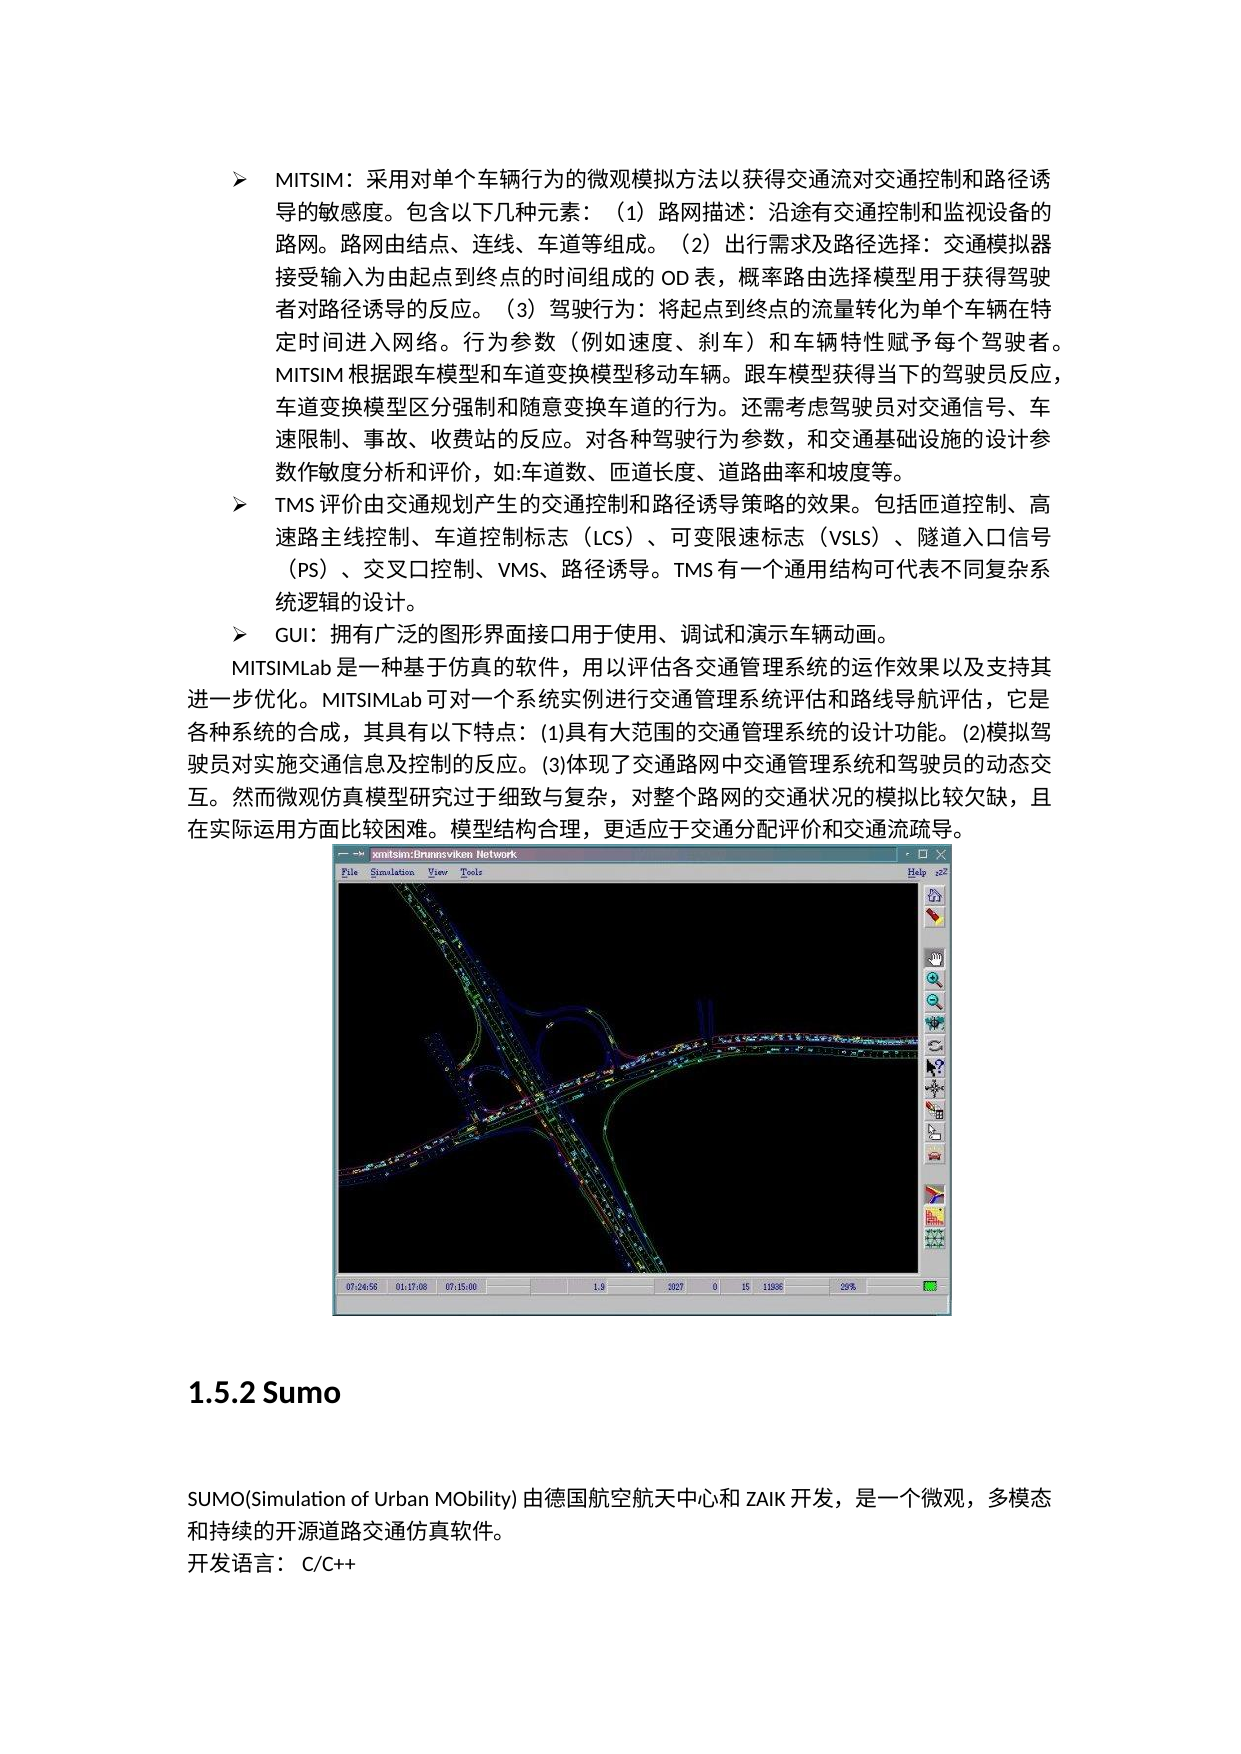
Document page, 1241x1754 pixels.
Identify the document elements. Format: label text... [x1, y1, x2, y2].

subtitle Sumo [187, 1359, 1053, 1424]
text MITSIMLab是一种基于仿真的软件，用以评估各交通管理系统的运作效果以及支持其进一步优化。MITSIMLab可对一个系统实例进行交通管理系统评估和路线导航评估，它是各种系统的合成，其具有以下特点：(1)具有大范围的交通管理系统的设计功能。(2)模拟驾驶员对实施交通信息及控制的反应。(3)体现了交通路网中交通管理系统和驾驶员的动态交互。然而微观仿真模型研究过于细致与复杂，对整个路网的交通状况的模拟比较欠缺，且在实际运用方面比较困难。模型结构合理，更适应于交通分配评价和交通流疏导。 [187, 649, 1053, 844]
text 开发语言： C/C++ [187, 1546, 1053, 1578]
list TMS评价由交通规划产生的交通控制和路径诱导策略的效果。包括匝道控制、高速路主线控制、车道控制标志（LCS）、可变限速标志（VSLS）、隧道入口信号（PS）、交叉口控制、VMS、路径诱导。TMS有一个通用结构可代表不同复杂系统逻辑的设计。 [231, 487, 1053, 617]
text SUMO(Simulation of Urban MObility) 由德国航空航天中心和ZAIK开发，是一个微观，多模态和持续的开源道路交通仿真软件。 [187, 1481, 1053, 1546]
picture [332, 844, 952, 1316]
list MITSIM：采用对单个车辆行为的微观模拟方法以获得交通流对交通控制和路径诱导的敏感度。包含以下几种元素：（1）路网描述：沿途有交通控制和监视设备的路网。路网由结点、连线、车道等组成。（2）出行需求及路径选择：交通模拟器接受输入为由起点到终点的时间组成的OD表，概率路由选择模型用于获得驾驶者对路径诱导的反应。（3）驾驶行为：将起点到终点的流量转化为单个车辆在特定时间进入网络。行为参数（例如速度、刹车）和车辆特性赋予每个驾驶者。MITSIM根据跟车模型和车道变换模型移动车辆。跟车模型获得当下的驾驶员反应，车道变换模型区分强制和随意变换车道的行为。还需考虑驾驶员对交通信号、车速限制、事故、收费站的反应。对各种驾驶行为参数，和交通基础设施的设计参数作敏度分析和评价，如:车道数、匝道长度、道路曲率和坡度等。 [231, 162, 1053, 487]
list GUI：拥有广泛的图形界面接口用于使用、调试和演示车辆动画。 [231, 617, 1053, 649]
